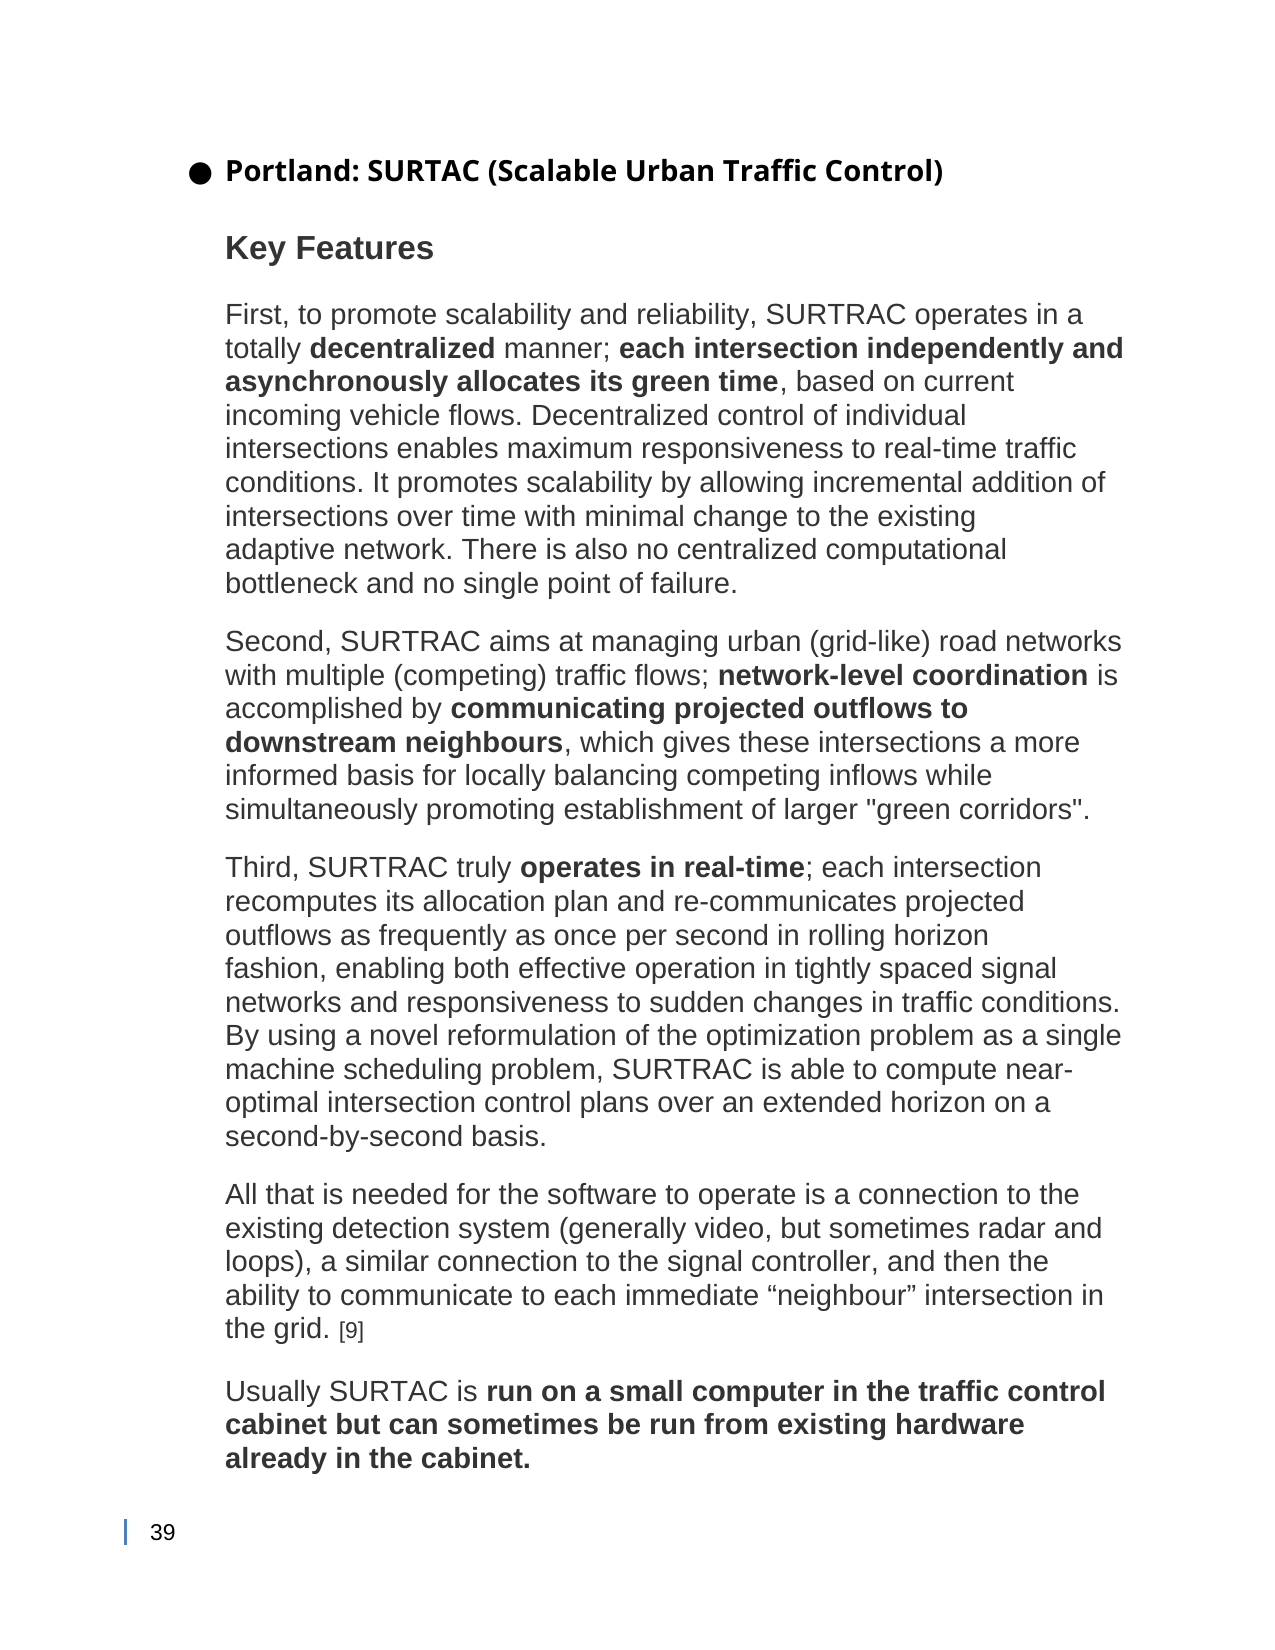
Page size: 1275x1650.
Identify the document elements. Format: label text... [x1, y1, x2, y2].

text By using a novel reformulation of the optimization problem as a single machine scheduling problem, SURTRAC is able to compute near-optimal intersection control plans over an extended horizon on a second-by-second basis. [225, 1018, 1125, 1152]
text Usually SURTAC is run on a small computer in the traffic control cabinet but can sometimes be run from existing hardware already in the cabinet. [225, 1374, 1125, 1474]
subtitle Portland: SURTAC (Scalable Urban Traffic Control) [187, 150, 1125, 190]
text adaptive network. There is also no centralized computational bottleneck and no single point of failure. [225, 532, 1125, 599]
text Third, SURTRAC truly operates in real-time; each intersection recomputes its allocation plan and re-communicates projected outflows as frequently as once per second in rolling horizon [225, 851, 1125, 951]
text intersections enables maximum responsiveness to real-time traffic conditions. It promotes scalability by allowing incremental addition of intersections over time with minimal change to the existing [225, 432, 1125, 532]
text All that is needed for the software to operate is a connection to the existing detection system (generally video, but sometimes radar and loops), a similar connection to the signal controller, and then the ability to communicate to each immediate “neighbour” intersection in the grid. [9] [225, 1177, 1125, 1345]
text fashion, enabling both effective operation in tightly spaced signal networks and responsiveness to sudden changes in traffic conditions. [225, 951, 1125, 1018]
text First, to promote scalability and reliability, SURTRAC operates in a totally decentralized manner; each intersection independently and asynchronously allocates its green time, based on current incoming vehicle flows. Decentralized control of individual [225, 297, 1125, 432]
text Key Features [225, 228, 1125, 267]
text Second, SURTRAC aims at managing urban (grid-like) road networks with multiple (competing) traffic flows; network-level coordination is accomplished by communicating projected outflows to downstream neighbours, which gives these intersections a more informed basis for locally balancing competing inflows while simultaneously promoting establishment of larger "green corridors". [225, 624, 1125, 826]
